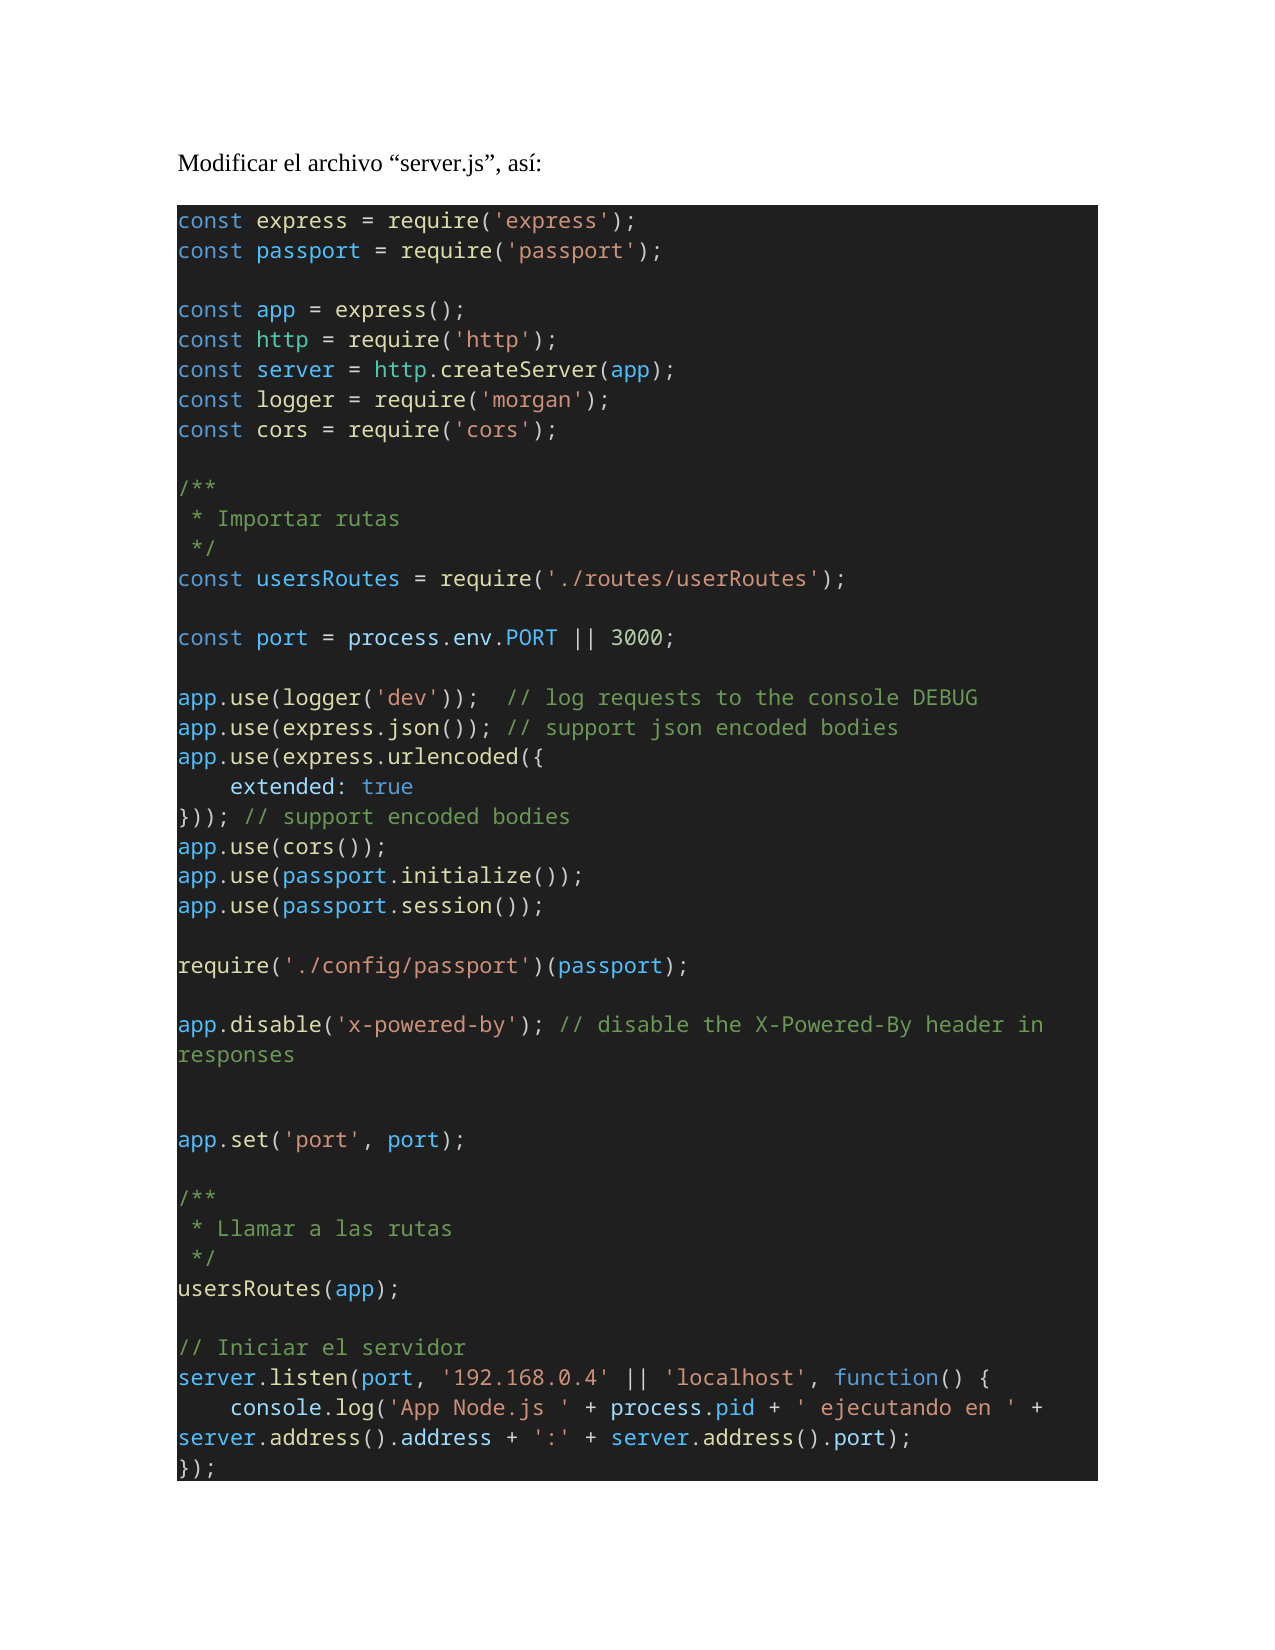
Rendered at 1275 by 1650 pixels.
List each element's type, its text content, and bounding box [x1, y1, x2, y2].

text }); [177, 1452, 1098, 1481]
text const server = http.createServer(app); [177, 354, 1098, 384]
text */ [177, 1243, 1098, 1273]
text * Importar rutas [177, 503, 1098, 533]
text app.use(express.urlencoded({ [177, 741, 1098, 771]
text const app = express(); [177, 294, 1098, 324]
text app.use(logger('dev')); // log requests to the console DEBUG [177, 682, 1098, 712]
text const cors = require('cors'); [177, 414, 1098, 443]
text app.use(passport.initialize()); [177, 861, 1098, 890]
text app.set('port', port); [177, 1124, 1098, 1154]
text app.use(express.json()); // support json encoded bodies [177, 712, 1098, 741]
text console.log('App Node.js ' + process.pid + ' ejecutando en ' + server.address().address + ':' + server.address().port); [177, 1392, 1098, 1452]
text require('./config/passport')(passport); [177, 950, 1098, 980]
text // Iniciar el servidor [177, 1332, 1098, 1362]
text const http = require('http'); [177, 324, 1098, 354]
text app.disable('x-powered-by'); // disable the X-Powered-By header in responses [177, 1009, 1098, 1069]
text const port = process.env.PORT || 3000; [177, 622, 1098, 652]
text app.use(cors()); [177, 831, 1098, 861]
text /** [177, 473, 1098, 503]
text app.use(passport.session()); [177, 890, 1098, 920]
text usersRoutes(app); [177, 1273, 1098, 1303]
text })); // support encoded bodies [177, 801, 1098, 831]
text /** [177, 1183, 1098, 1213]
text server.listen(port, '192.168.0.4' || 'localhost', function() { [177, 1362, 1098, 1392]
text * Llamar a las rutas [177, 1213, 1098, 1243]
text const usersRoutes = require('./routes/userRoutes'); [177, 563, 1098, 592]
text */ [177, 533, 1098, 563]
text const passport = require('passport'); [177, 235, 1098, 265]
text extended: true [177, 771, 1098, 801]
text Modificar el archivo “server.js”, así: [177, 148, 1098, 176]
text const logger = require('morgan'); [177, 384, 1098, 414]
text const express = require('express'); [177, 205, 1098, 235]
